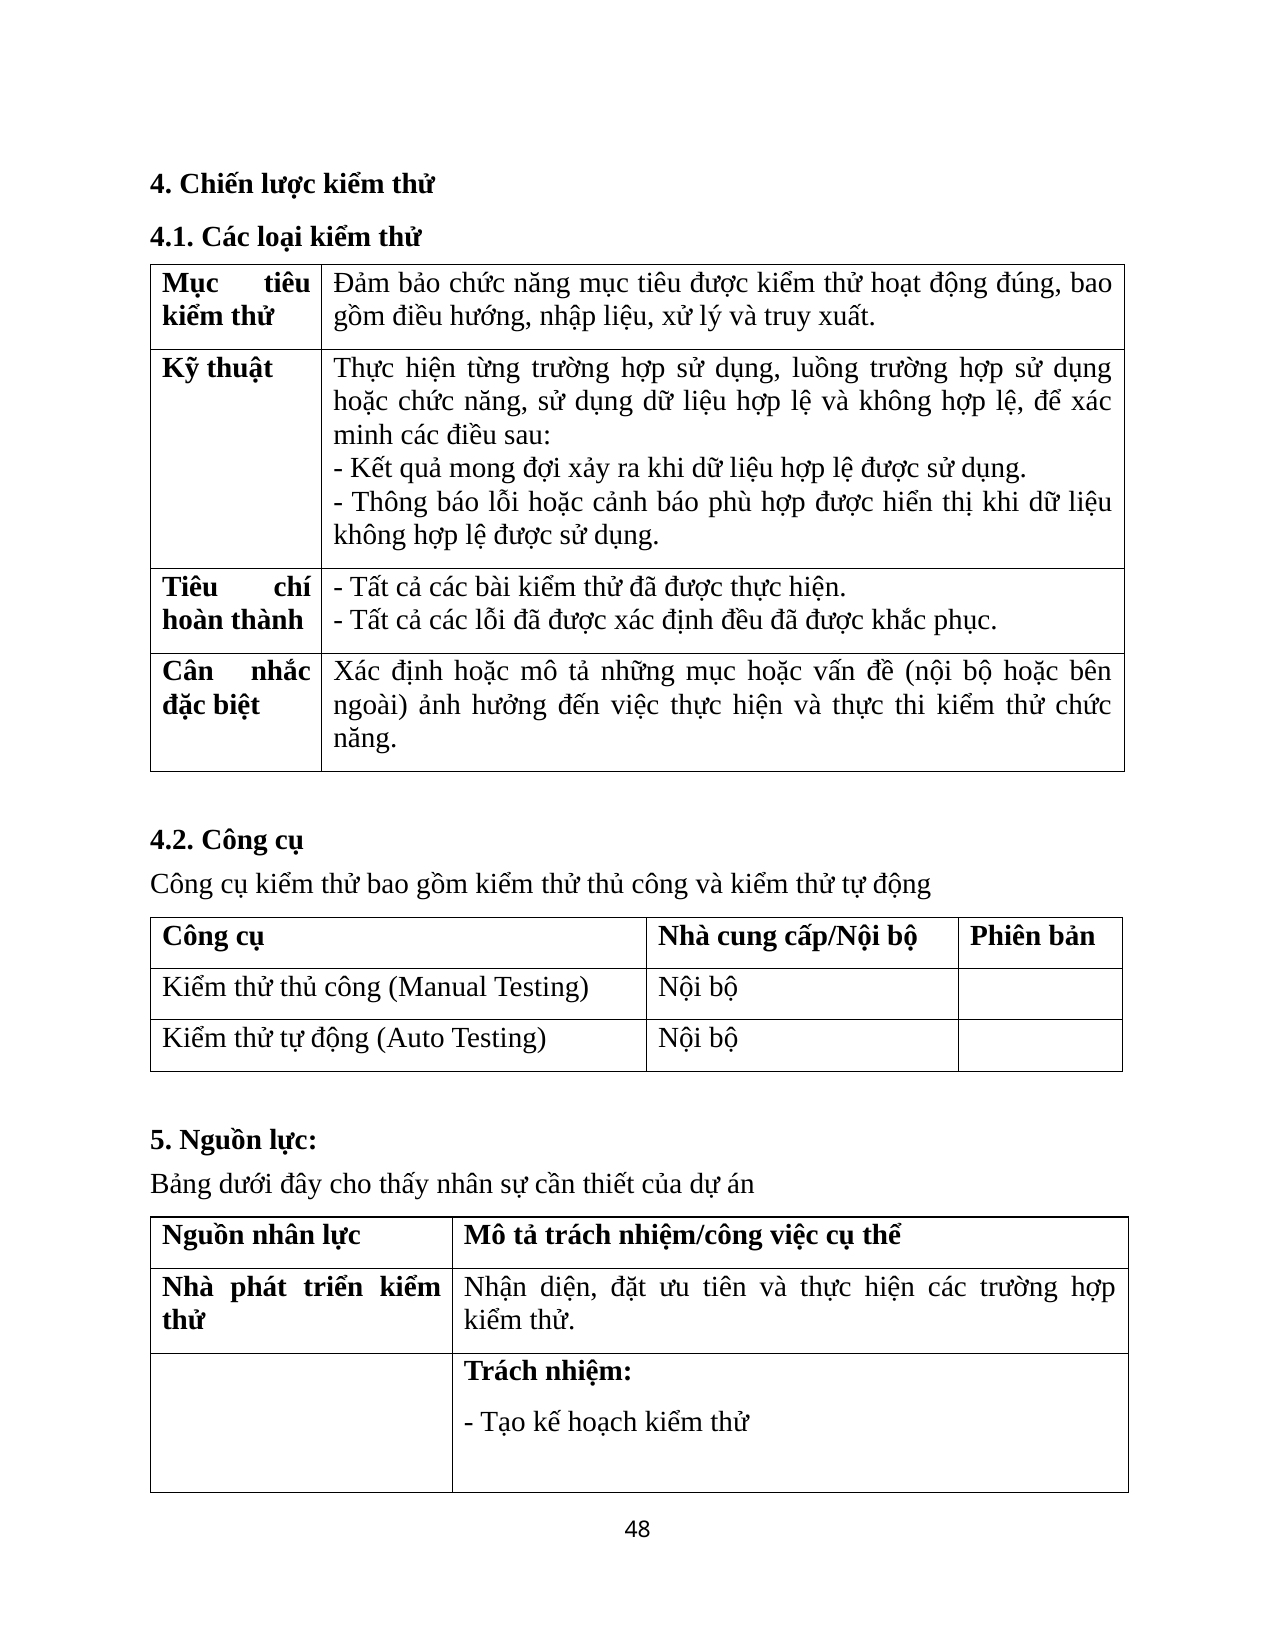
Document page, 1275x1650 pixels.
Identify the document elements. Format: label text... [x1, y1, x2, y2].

table_cell Tiêu chí hoàn thành [151, 569, 321, 652]
subtitle 4.1. Các loại kiểm thử [150, 219, 1125, 253]
table_cell Nhà phát triển kiểm thử [151, 1269, 452, 1352]
table_cell Kiểm thử tự động (Auto Testing) [151, 1020, 646, 1071]
table_header Đảm bảo chức năng mục tiêu được kiểm thử hoạt động đúng, bao gồm điều hướng, nhập liệu, xử lý và truy xuất. [322, 265, 1124, 349]
table_cell Nội bộ [647, 969, 958, 1019]
table_cell [151, 1354, 452, 1492]
table_header Nhà cung cấp/Nội bộ [647, 918, 958, 968]
text Bảng dưới đây cho thấy nhân sự cần thiết của dự án [150, 1166, 1125, 1200]
table_cell Thực hiện từng trường hợp sử dụng, luồng trường hợp sử dụng hoặc chức năng, sử dụng dữ liệu hợp lệ và không hợp lệ, để xác minh các điều sau: - Kết quả mong đợi xảy ra khi dữ liệu hợp lệ được sử dụng. - Thông báo lỗi hoặc cảnh báo phù hợp được hiển thị khi dữ liệu không hợp lệ được sử dụng. [322, 350, 1124, 568]
table_header Mô tả trách nhiệm/công việc cụ thể [453, 1218, 1128, 1268]
table_cell Cân nhắc đặc biệt [151, 654, 321, 771]
table_header Công cụ [151, 918, 646, 968]
table_header Phiên bản [959, 918, 1122, 968]
table_header Mục tiêu kiểm thử [151, 265, 321, 349]
subtitle 4. Chiến lược kiểm thử [150, 167, 1125, 200]
subtitle 4.2. Công cụ [150, 822, 1125, 856]
table_cell Nhận diện, đặt ưu tiên và thực hiện các trường hợp kiểm thử. [453, 1269, 1128, 1352]
table_cell Nội bộ [647, 1020, 958, 1071]
subtitle 5. Nguồn lực: [150, 1122, 1125, 1155]
table_cell Xác định hoặc mô tả những mục hoặc vấn đề (nội bộ hoặc bên ngoài) ảnh hưởng đến việc thực hiện và thực thi kiểm thử chức năng. [322, 654, 1124, 771]
table_header Nguồn nhân lực [151, 1218, 452, 1268]
text Công cụ kiểm thử bao gồm kiểm thử thủ công và kiểm thử tự động [150, 867, 1125, 900]
table_cell Kiểm thử thủ công (Manual Testing) [151, 969, 646, 1019]
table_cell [453, 1354, 1128, 1492]
table_cell [959, 969, 1122, 1019]
table_cell - Tất cả các bài kiểm thử đã được thực hiện. - Tất cả các lỗi đã được xác định đều đã được khắc phục. [322, 569, 1124, 652]
table_cell [959, 1020, 1122, 1071]
table_cell Kỹ thuật [151, 350, 321, 568]
